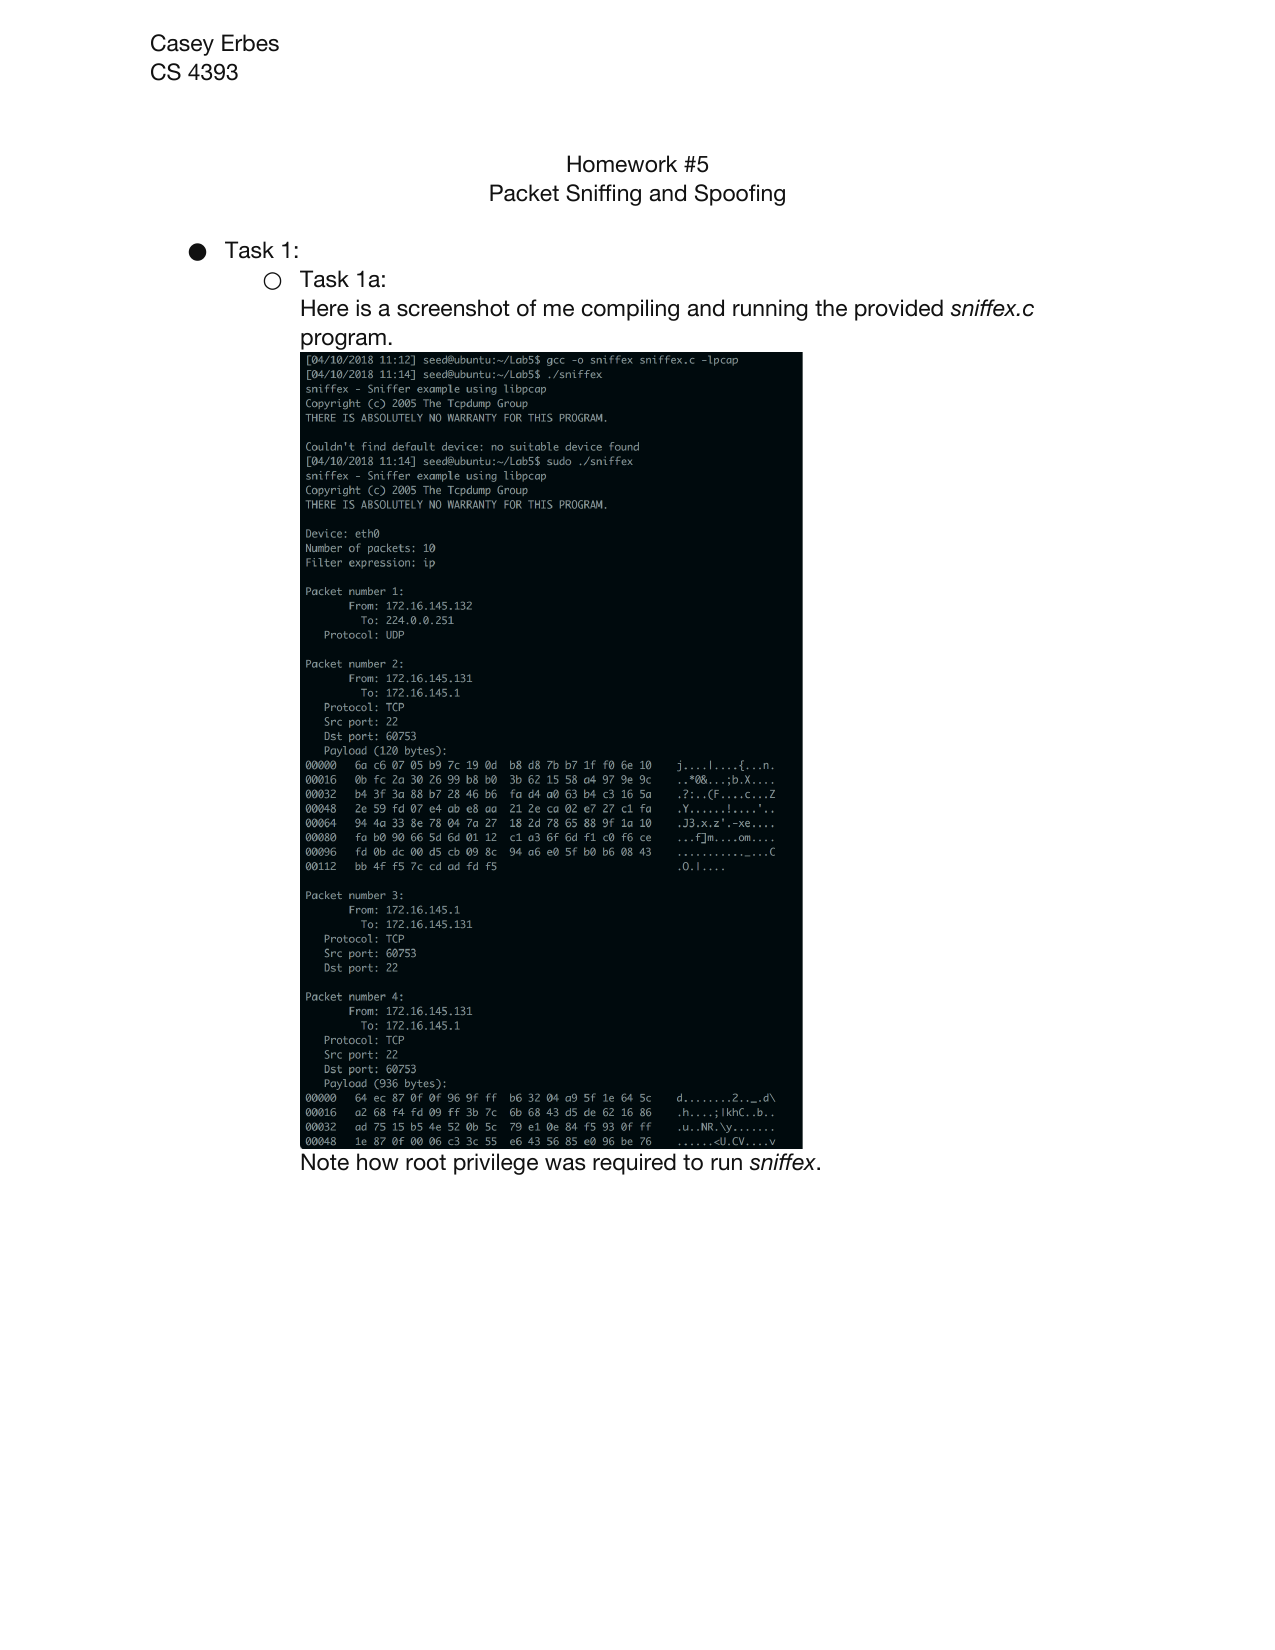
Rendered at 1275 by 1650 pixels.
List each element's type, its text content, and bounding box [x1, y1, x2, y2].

list Task 1: [187, 237, 1125, 265]
text Packet Sniffing and Spoofing [150, 179, 1125, 208]
picture [300, 352, 803, 1149]
text Homework #5 [150, 150, 1125, 179]
